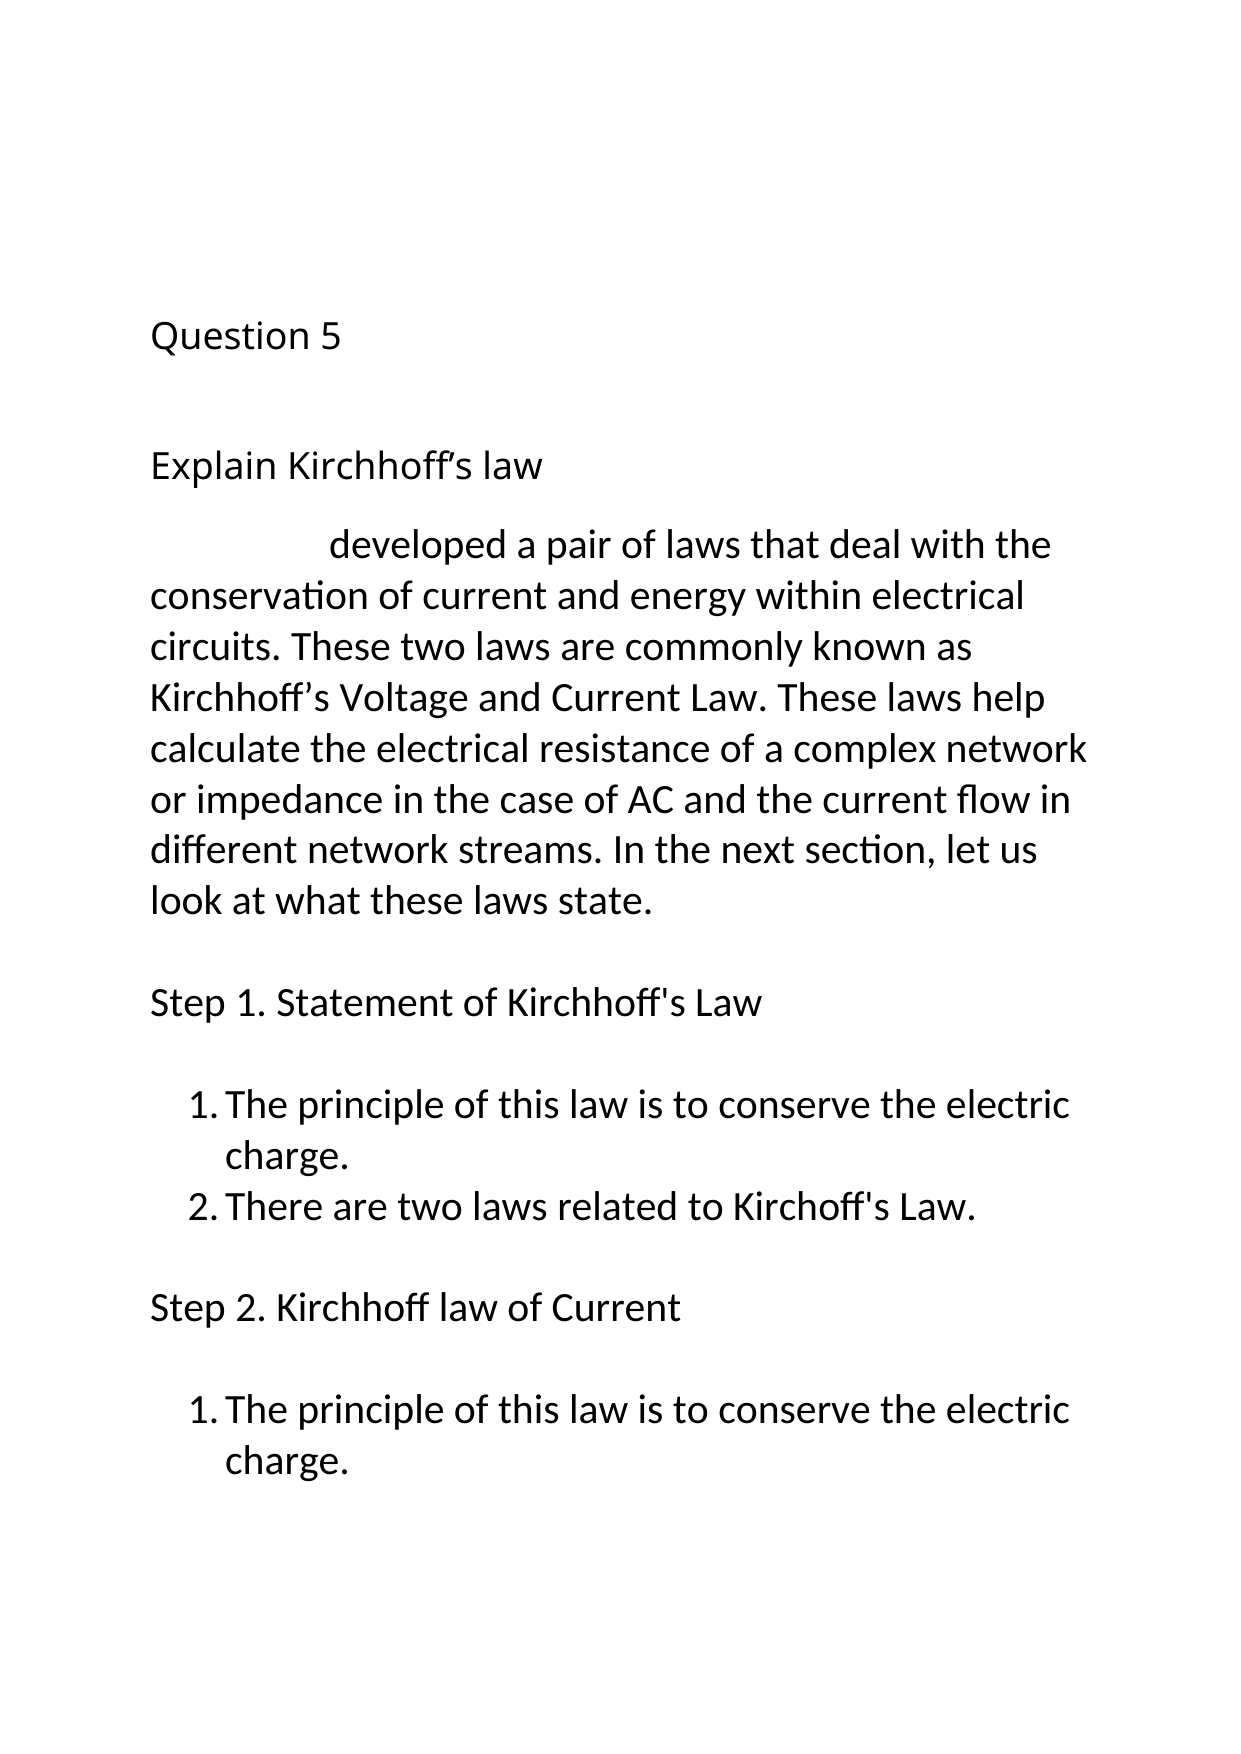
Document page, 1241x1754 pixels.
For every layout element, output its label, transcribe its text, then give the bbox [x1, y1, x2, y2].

list There are two laws related to Kirchoff's Law. [187, 1179, 1090, 1230]
text Step 1. Statement of Kirchhoff's Law [150, 976, 1090, 1027]
text Step 2. Kirchhoff law of Current [150, 1281, 1090, 1332]
list The principle of this law is to conserve the electric charge. [187, 1078, 1090, 1179]
list The principle of this law is to conserve the electric charge. [187, 1383, 1090, 1484]
text developed a pair of laws that deal with the conservation of current and energy within electrical circuits. These two laws are commonly known as Kirchhoff’s Voltage and Current Law. These laws help calculate the electrical resistance of a complex network or impedance in the case of AC and the current flow in different network streams. In the next section, let us look at what these laws state. [150, 518, 1090, 925]
text Question 5 [150, 309, 1090, 360]
text Explain Kirchhoff’s law [150, 439, 1090, 491]
